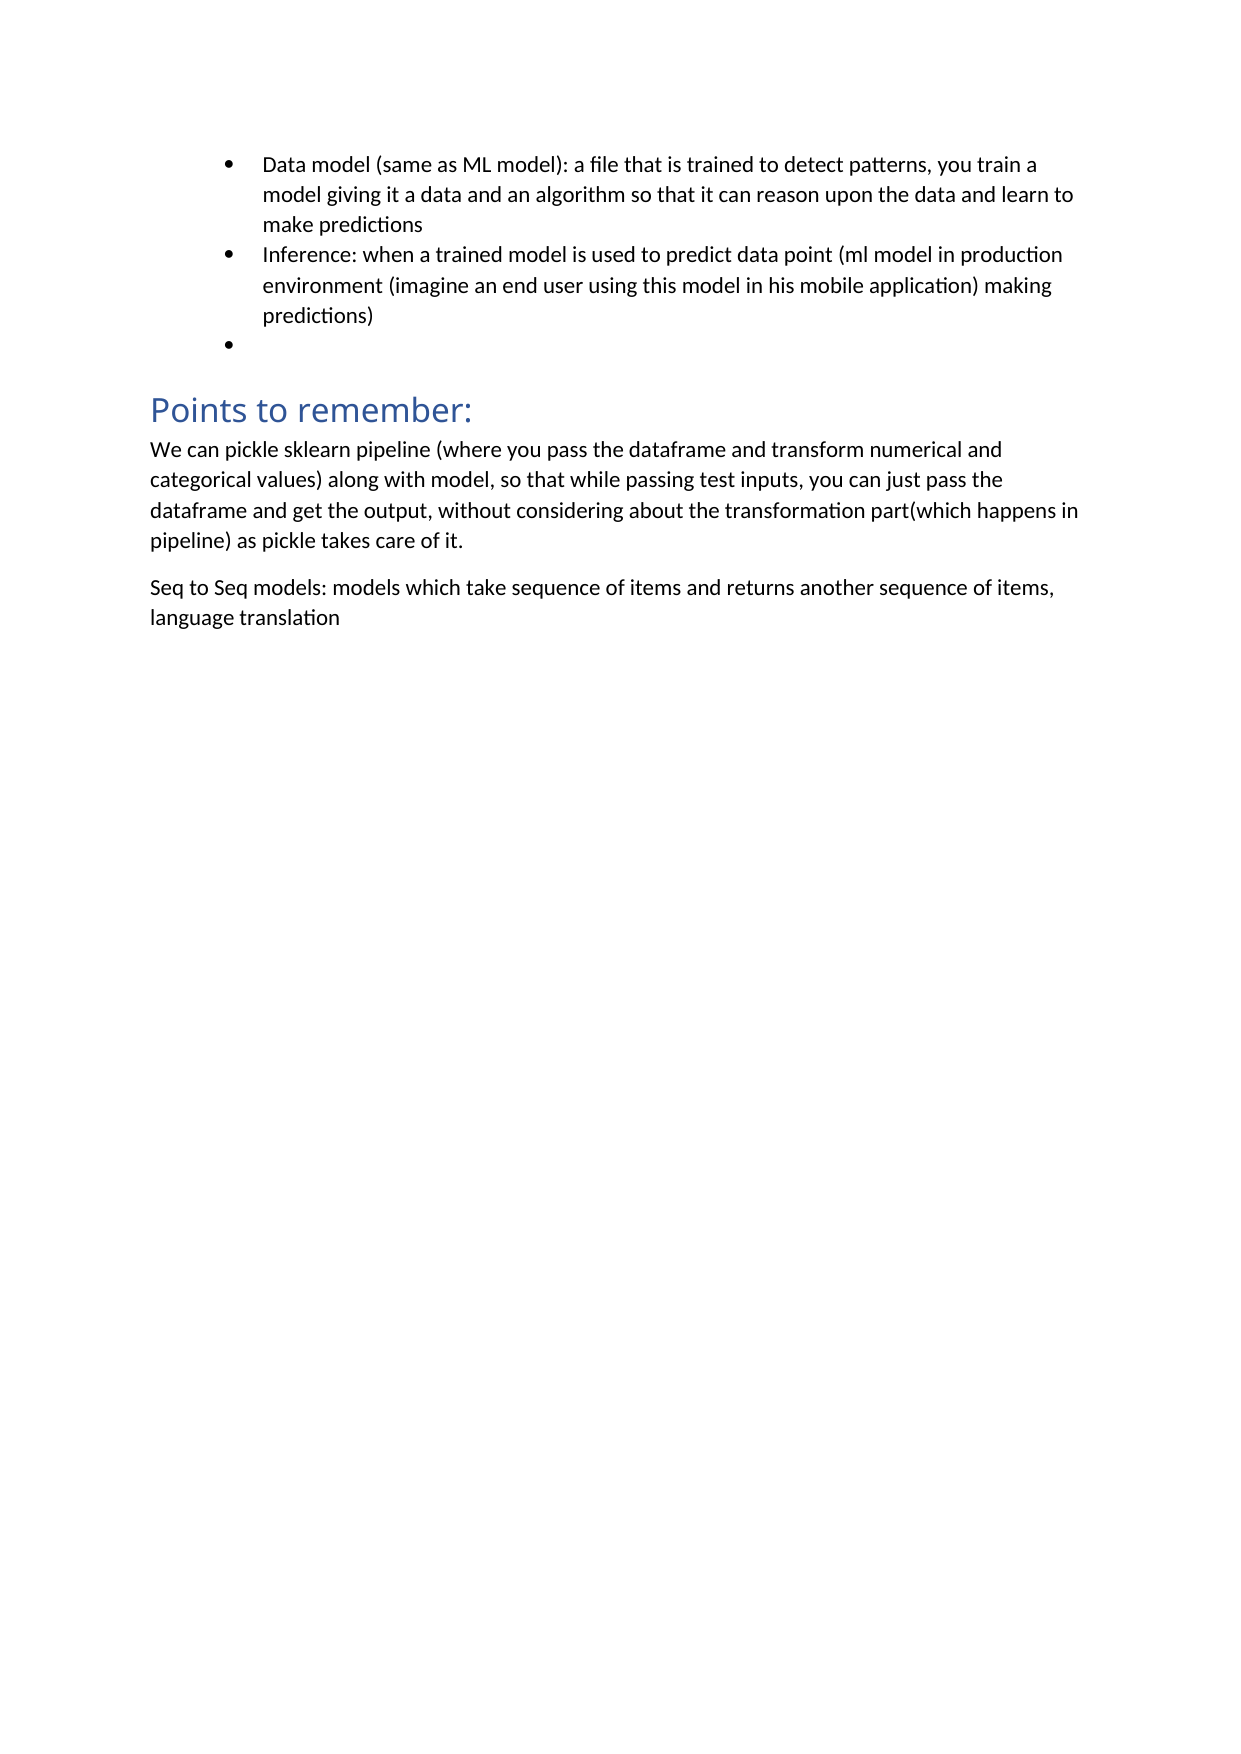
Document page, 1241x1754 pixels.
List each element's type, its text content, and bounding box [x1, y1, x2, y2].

subtitle Points to remember: [150, 386, 1090, 432]
text We can pickle sklearn pipeline (where you pass the dataframe and transform numerical and categorical values) along with model, so that while passing test inputs, you can just pass the dataframe and get the output, without considering about the transformation part(which happens in pipeline) as pickle takes care of it. [150, 435, 1090, 554]
list Data model (same as ML model): a file that is trained to detect patterns, you train a model giving it a data and an algorithm so that it can reason upon the data and learn to make predictions [225, 150, 1090, 238]
list Inference: when a trained model is used to predict data point (ml model in production environment (imagine an end user using this model in his mobile application) making predictions) [225, 241, 1090, 329]
text Seq to Seq models: models which take sequence of items and returns another sequence of items, language translation [150, 573, 1090, 631]
